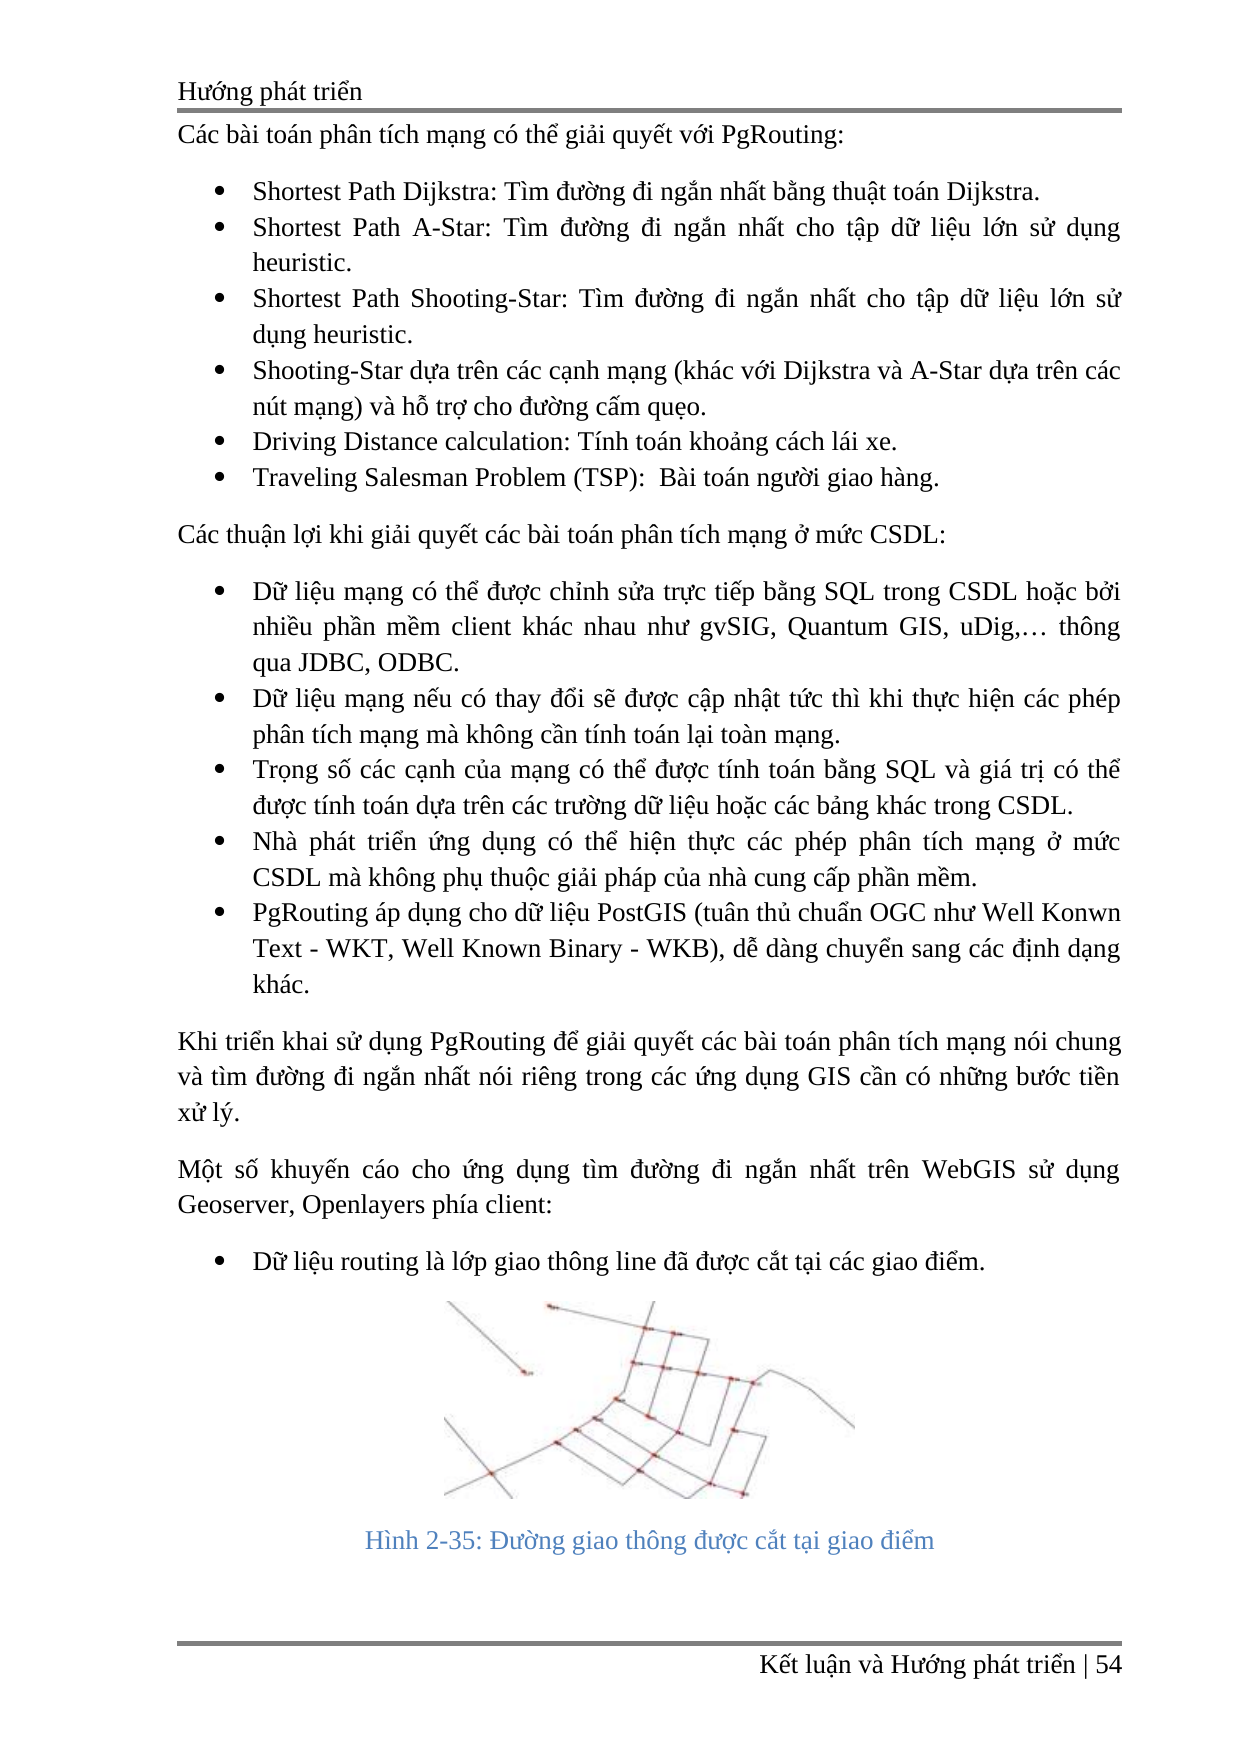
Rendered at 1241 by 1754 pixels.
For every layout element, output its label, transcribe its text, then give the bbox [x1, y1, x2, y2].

list Trọng số các cạnh của mạng có thể được tính toán bằng SQL và giá trị có thể được tính toán dựa trên các trường dữ liệu hoặc các bảng khác trong CSDL. [215, 753, 1122, 820]
list Dữ liệu mạng có thể được chỉnh sửa trực tiếp bằng SQL trong CSDL hoặc bởi nhiều phần mềm client khác nhau như gvSIG, Quantum GIS, uDig,… thông qua JDBC, ODBC. [215, 574, 1122, 677]
list Traveling Salesman Problem (TSP): Bài toán người giao hàng. [215, 461, 1122, 492]
text Các bài toán phân tích mạng có thể giải quyết với PgRouting: [177, 118, 1122, 149]
text Một số khuyến cáo cho ứng dụng tìm đường đi ngắn nhất trên WebGIS sử dụng Geoserver, Openlayers phía client: [177, 1153, 1122, 1219]
list Shortest Path Dijkstra: Tìm đường đi ngắn nhất bằng thuật toán Dijkstra. [215, 175, 1122, 206]
list Dữ liệu mạng nếu có thay đổi sẽ được cập nhật tức thì khi thực hiện các phép phân tích mạng mà không cần tính toán lại toàn mạng. [215, 682, 1122, 749]
list Shortest Path A-Star: Tìm đường đi ngắn nhất cho tập dữ liệu lớn sử dụng heuristic. [215, 211, 1122, 278]
list Shortest Path Shooting-Star: Tìm đường đi ngắn nhất cho tập dữ liệu lớn sử dụng heuristic. [215, 282, 1122, 349]
list Shooting-Star dựa trên các cạnh mạng (khác với Dijkstra và A-Star dựa trên các nút mạng) và hỗ trợ cho đường cấm quẹo. [215, 354, 1122, 421]
text Các thuận lợi khi giải quyết các bài toán phân tích mạng ở mức CSDL: [177, 518, 1122, 549]
list Driving Distance calculation: Tính toán khoảng cách lái xe. [215, 425, 1122, 457]
list PgRouting áp dụng cho dữ liệu PostGIS (tuân thủ chuẩn OGC như Well Konwn Text - WKT, Well Known Binary - WKB), dễ dàng chuyển sang các định dạng khác. [215, 897, 1122, 999]
text Khi triển khai sử dụng PgRouting để giải quyết các bài toán phân tích mạng nói chung và tìm đường đi ngắn nhất nói riêng trong các ứng dụng GIS cần có những bước tiền xử lý. [177, 1025, 1122, 1127]
list Dữ liệu routing là lớp giao thông line đã được cắt tại các giao điểm. [215, 1245, 1122, 1276]
picture [444, 1301, 855, 1499]
list Nhà phát triển ứng dụng có thể hiện thực các phép phân tích mạng ở mức CSDL mà không phụ thuộc giải pháp của nhà cung cấp phần mềm. [215, 825, 1122, 892]
